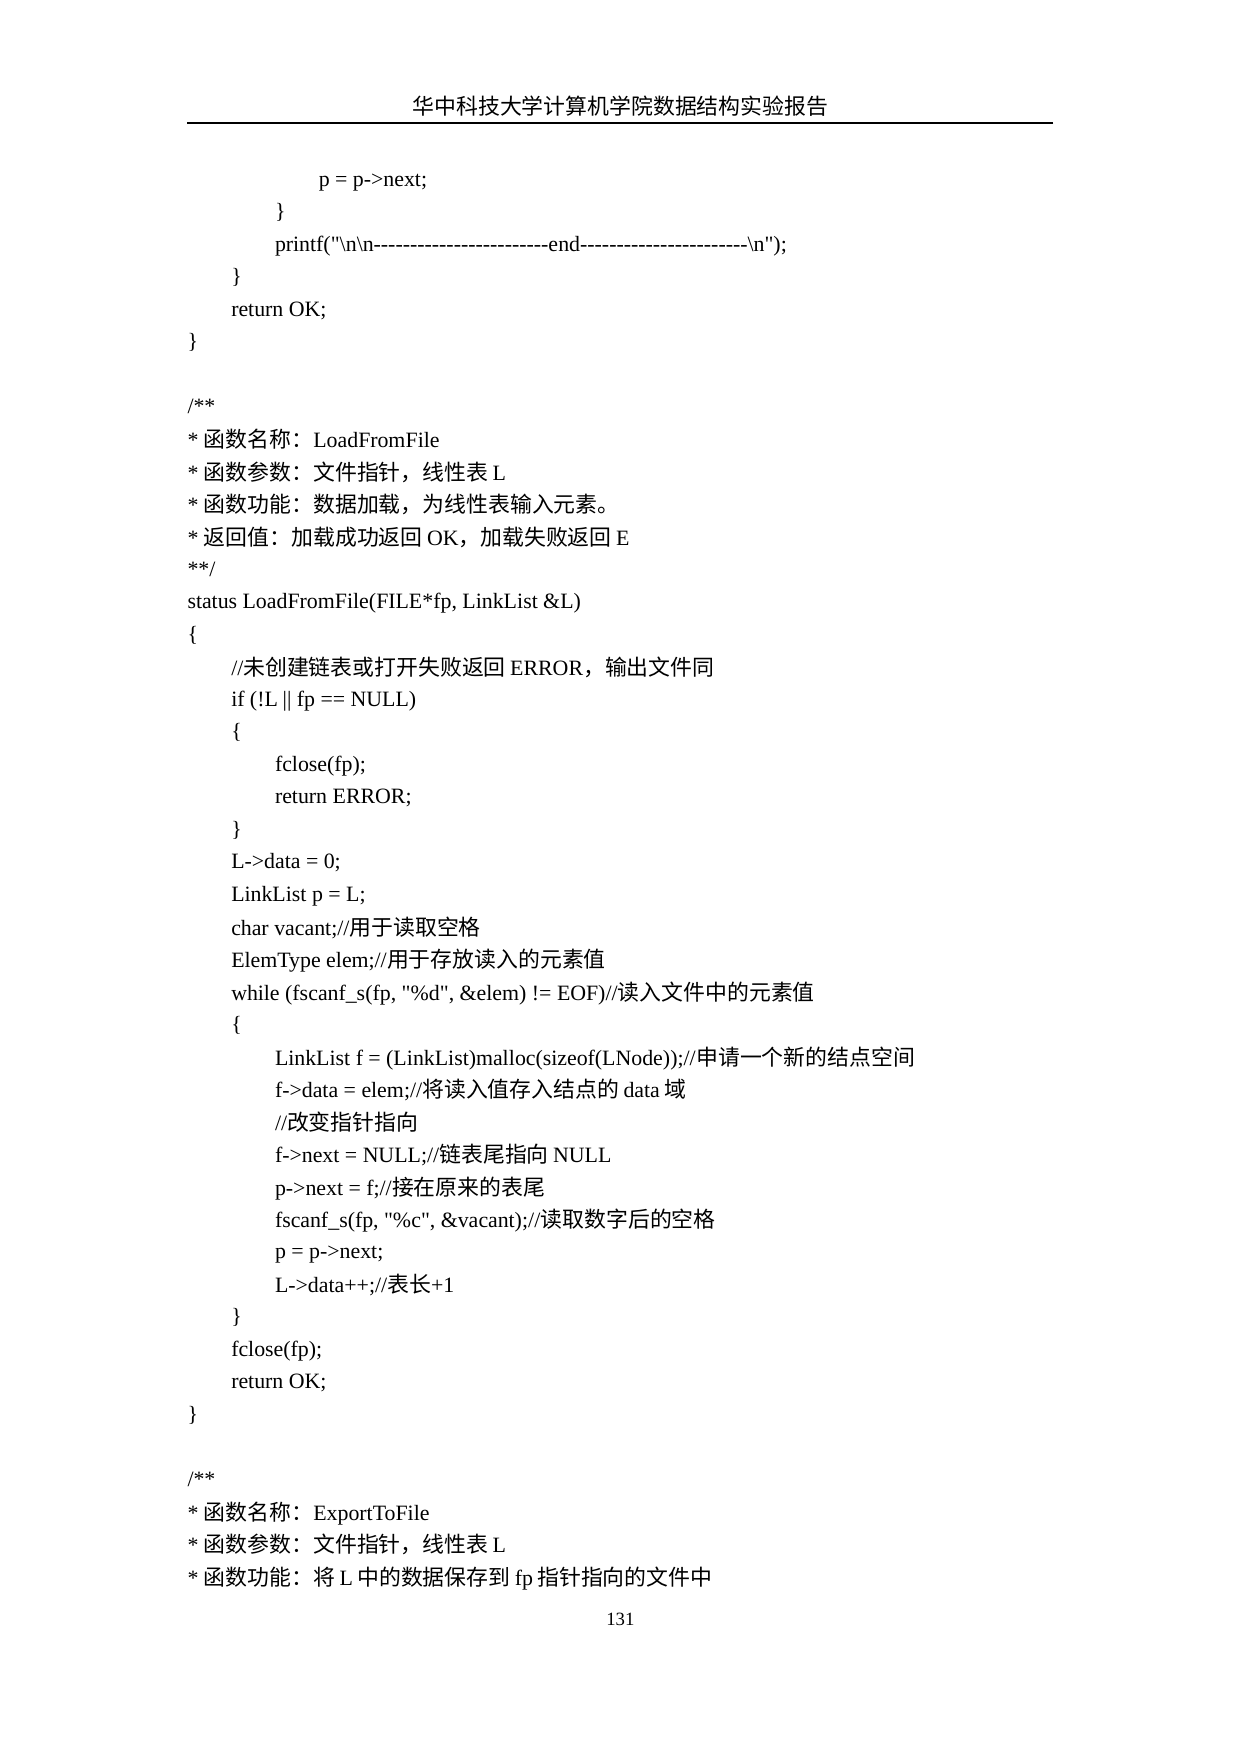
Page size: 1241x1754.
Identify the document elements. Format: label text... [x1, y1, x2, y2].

text char vacant;//用于读取空格 [187, 909, 1053, 942]
text fclose(fp); [187, 747, 1053, 779]
text * 函数名称：LoadFromFile [187, 422, 1053, 454]
text /** [187, 389, 1053, 422]
text /** [187, 1462, 1053, 1494]
text f->next = NULL;//链表尾指向NULL [187, 1137, 1053, 1169]
text * 返回值：加载成功返回OK，加载失败返回E [187, 519, 1053, 552]
text **/ [187, 552, 1053, 584]
text { [187, 714, 1053, 747]
text } [187, 1397, 1053, 1429]
text //改变指针指向 [187, 1104, 1053, 1137]
text { [187, 617, 1053, 649]
text return OK; [187, 292, 1053, 324]
text ElemType elem;//用于存放读入的元素值 [187, 942, 1053, 974]
text printf("\n\n------------------------end-----------------------\n"); [187, 227, 1053, 259]
text p->next = f;//接在原来的表尾 [187, 1169, 1053, 1202]
text LinkList f = (LinkList)malloc(sizeof(LNode));//申请一个新的结点空间 [187, 1039, 1053, 1072]
text } [187, 812, 1053, 844]
text f->data = elem;//将读入值存入结点的data域 [187, 1072, 1053, 1104]
text p = p->next; [187, 1234, 1053, 1267]
text if (!L || fp == NULL) [187, 682, 1053, 714]
text * 函数参数：文件指针，线性表L [187, 454, 1053, 487]
text return OK; [187, 1364, 1053, 1397]
text return ERROR; [187, 779, 1053, 812]
text status LoadFromFile(FILE*fp, LinkList &L) [187, 584, 1053, 617]
text } [187, 194, 1053, 227]
text //未创建链表或打开失败返回ERROR，输出文件同 [187, 649, 1053, 682]
text L->data++;//表长+1 [187, 1267, 1053, 1299]
text * 函数名称：ExportToFile [187, 1494, 1053, 1527]
text while (fscanf_s(fp, "%d", &elem) != EOF)//读入文件中的元素值 [187, 974, 1053, 1007]
text { [187, 1007, 1053, 1039]
text LinkList p = L; [187, 877, 1053, 909]
text fscanf_s(fp, "%c", &vacant);//读取数字后的空格 [187, 1202, 1053, 1234]
text } [187, 259, 1053, 292]
text L->data = 0; [187, 844, 1053, 877]
text * 函数功能：数据加载，为线性表输入元素。 [187, 487, 1053, 519]
text } [187, 1299, 1053, 1332]
text } [187, 324, 1053, 357]
text p = p->next; [187, 162, 1053, 194]
text * 函数参数：文件指针，线性表L [187, 1527, 1053, 1559]
text * 函数功能：将L中的数据保存到fp指针指向的文件中 [187, 1559, 1053, 1592]
text fclose(fp); [187, 1332, 1053, 1364]
